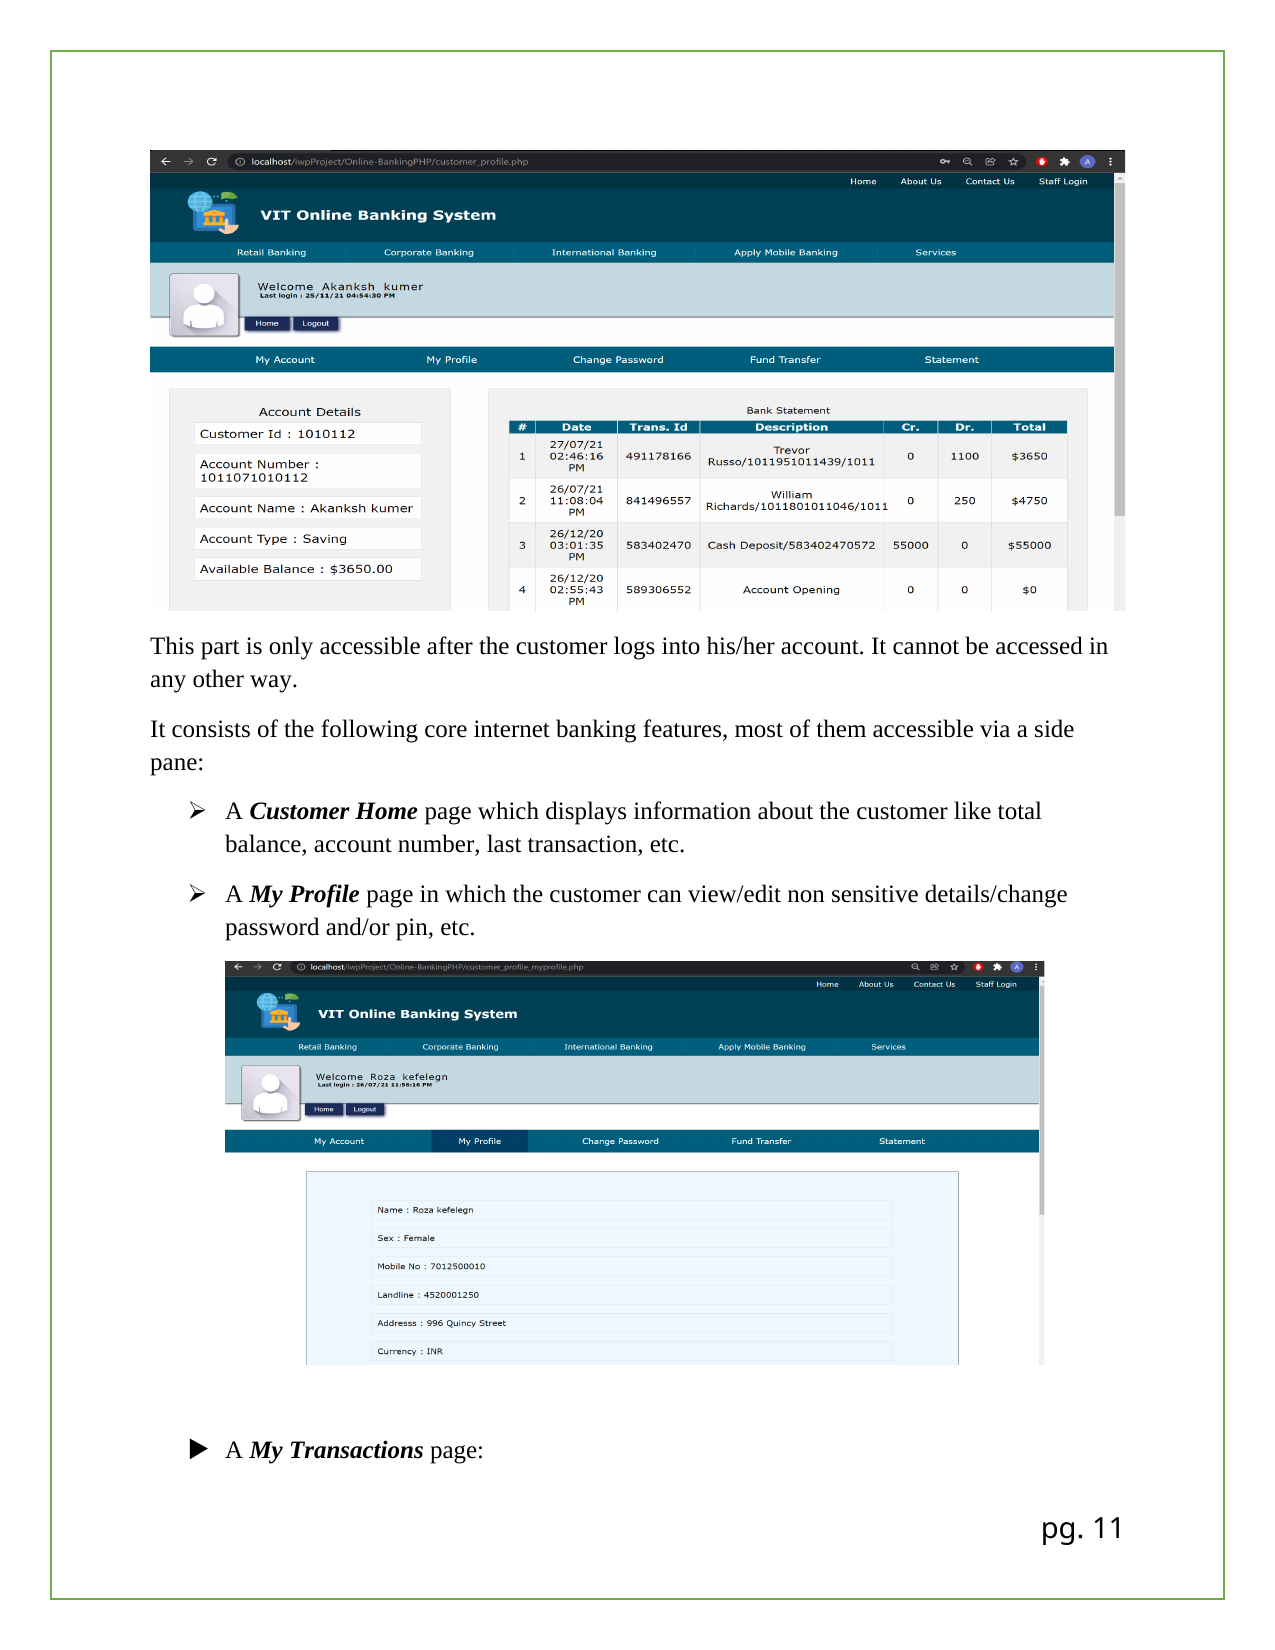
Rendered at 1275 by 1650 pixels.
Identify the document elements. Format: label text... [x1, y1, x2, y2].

picture [483, 1011, 495, 1018]
picture [476, 1012, 481, 1020]
picture [392, 211, 399, 219]
list A Customer Home page which displays information about the customer like total balance, account number, last transaction, etc. [187, 796, 1125, 858]
picture [257, 994, 299, 1030]
picture [408, 213, 415, 219]
picture [225, 961, 1045, 1365]
picture [360, 211, 367, 219]
picture [447, 213, 453, 222]
picture [381, 213, 389, 219]
text This part is only accessible after the customer logs into his/her account. It cannot be accessed in any other way. [150, 631, 1125, 693]
picture [418, 213, 426, 222]
list A My Profile page in which the customer can view/edit non sensitive details/change password and/or pin, etc. [187, 879, 1125, 941]
picture [456, 211, 469, 219]
picture [379, 1012, 391, 1017]
picture [482, 213, 489, 219]
picture [452, 1012, 458, 1020]
picture [262, 211, 271, 219]
picture [150, 150, 1125, 611]
list A My Transactions page: [187, 1436, 1125, 1464]
picture [188, 192, 238, 233]
picture [496, 1012, 516, 1017]
picture [274, 211, 290, 219]
picture [332, 213, 340, 219]
picture [286, 994, 297, 999]
picture [343, 213, 351, 219]
picture [222, 192, 236, 198]
picture [311, 213, 319, 219]
text It consists of the following core internet banking features, most of them accessible via a side pane: [150, 714, 1125, 776]
picture [435, 211, 443, 219]
